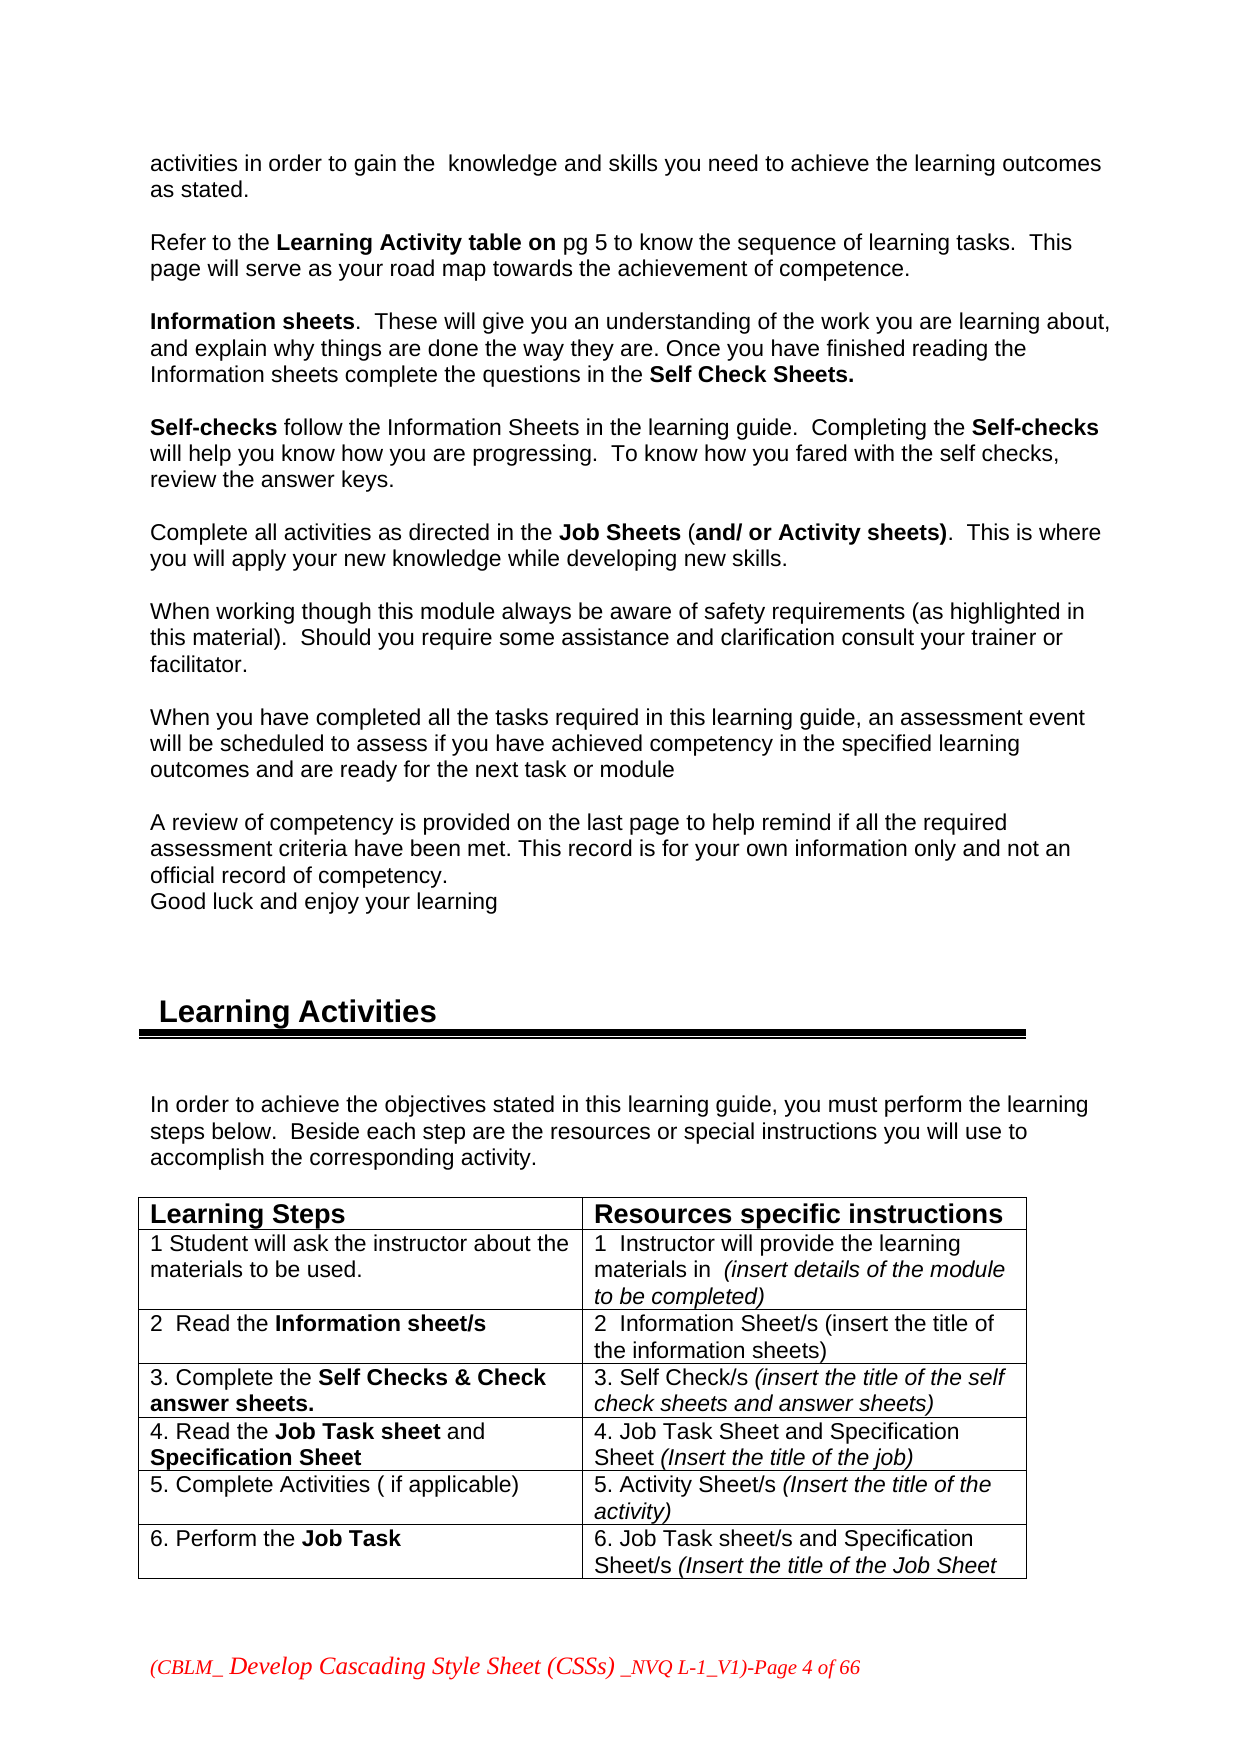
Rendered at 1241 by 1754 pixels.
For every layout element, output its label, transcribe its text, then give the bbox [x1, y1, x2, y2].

table_cell 5. Complete Activities ( if applicable) [139, 1471, 582, 1524]
text Refer to the Learning Activity table on pg 5 to know the sequence of learning tasks. This page will serve as your road map towards the achievement of competence. [150, 229, 1116, 282]
text When working though this module always be aware of safety requirements (as highlighted in this material). Should you require some assistance and clarification consult your trainer or facilitator. [150, 598, 1116, 677]
text Self-checks follow the Information Sheets in the learning guide. Completing the Self-checks will help you know how you are progressing. To know how you fared with the self checks, review the answer keys. [150, 413, 1116, 493]
table_header Learning Steps [139, 1198, 582, 1229]
table_cell 2 Information Sheet/s (insert the title of the information sheets) [583, 1310, 1026, 1363]
table_header Learning Activities [139, 993, 1026, 1029]
table_header Resources specific instructions [583, 1198, 1026, 1229]
table_cell 5. Activity Sheet/s (Insert the title of the activity) [583, 1471, 1026, 1524]
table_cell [139, 1525, 582, 1578]
text In order to achieve the objectives stated in this learning guide, you must perform the learning steps below. Beside each step are the resources or special instructions you will use to accomplish the corresponding activity. [150, 1091, 1116, 1170]
text When you have completed all the tasks required in this learning guide, an assessment event will be scheduled to assess if you have achieved competency in the specified learning outcomes and are ready for the next task or module [150, 703, 1116, 782]
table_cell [583, 1525, 1026, 1578]
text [150, 150, 1116, 203]
table_cell 4. Read the Job Task sheet and Specification Sheet [139, 1418, 582, 1470]
table_cell 4. Job Task Sheet and Specification Sheet (Insert the title of the job) [583, 1418, 1026, 1470]
table_cell 2 Read the Information sheet/s [139, 1310, 582, 1363]
text A review of competency is provided on the last page to help remind if all the required assessment criteria have been met. This record is for your own information only and not an official record of competency. [150, 809, 1116, 888]
table_cell 3. Complete the Self Checks & Check answer sheets. [139, 1364, 582, 1417]
table_cell 1 Student will ask the instructor about the materials to be used. [139, 1230, 582, 1309]
table_cell 1 Instructor will provide the learning materials in (insert details of the module to be completed) [583, 1230, 1026, 1309]
text Information sheets. These will give you an understanding of the work you are learning about, and explain why things are done the way they are. Once you have finished reading the Information sheets complete the questions in the Self Check Sheets. [150, 308, 1116, 387]
text Good luck and enjoy your learning [150, 888, 1116, 914]
text Complete all activities as directed in the Job Sheets (and/ or Activity sheets). This is where you will apply your new knowledge while developing new skills. [150, 519, 1116, 572]
table_cell 3. Self Check/s (insert the title of the self check sheets and answer sheets) [583, 1364, 1026, 1417]
